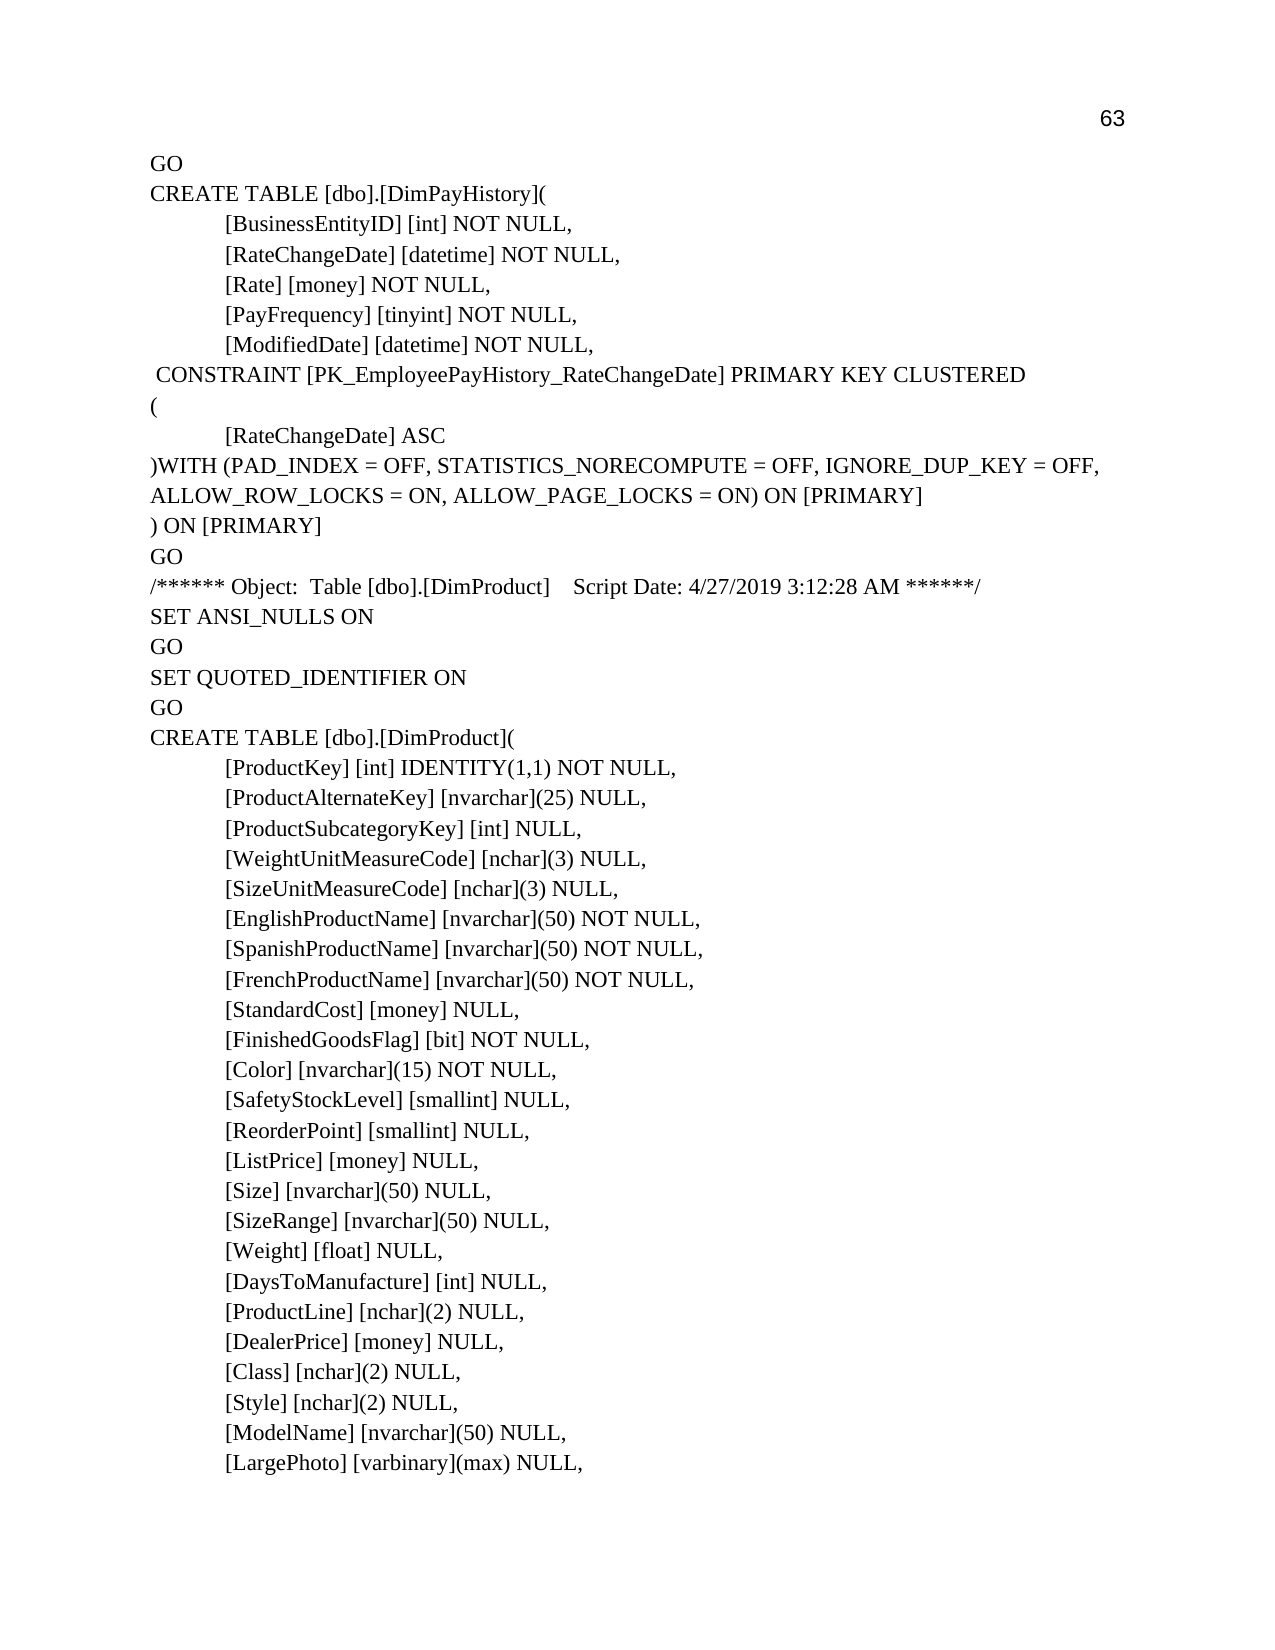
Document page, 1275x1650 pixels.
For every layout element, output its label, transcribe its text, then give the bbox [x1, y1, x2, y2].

text [FinishedGoodsFlag] [bit] NOT NULL, [150, 1026, 1125, 1052]
text [DealerPrice] [money] NULL, [150, 1328, 1125, 1354]
text [StandardCost] [money] NULL, [150, 996, 1125, 1022]
text [ListPrice] [money] NULL, [150, 1147, 1125, 1173]
text /****** Object: Table [dbo].[DimProduct] Script Date: 4/27/2019 3:12:28 AM ******/ [150, 573, 1125, 599]
text [SpanishProductName] [nvarchar](50) NOT NULL, [150, 935, 1125, 962]
text [FrenchProductName] [nvarchar](50) NOT NULL, [150, 966, 1125, 992]
text [ModelName] [nvarchar](50) NULL, [150, 1419, 1125, 1445]
text [ProductKey] [int] IDENTITY(1,1) NOT NULL, [150, 754, 1125, 781]
text ) ON [PRIMARY] [150, 512, 1125, 539]
text [DaysToManufacture] [int] NULL, [150, 1268, 1125, 1294]
text [ProductSubcategoryKey] [int] NULL, [150, 814, 1125, 841]
text [Class] [nchar](2) NULL, [150, 1358, 1125, 1385]
text [Color] [nvarchar](15) NOT NULL, [150, 1056, 1125, 1083]
text ( [150, 392, 1125, 418]
text [WeightUnitMeasureCode] [nchar](3) NULL, [150, 845, 1125, 871]
text [EnglishProductName] [nvarchar](50) NOT NULL, [150, 905, 1125, 932]
text [ProductLine] [nchar](2) NULL, [150, 1298, 1125, 1324]
text GO [150, 150, 1125, 176]
text SET ANSI_NULLS ON [150, 603, 1125, 629]
text [SizeRange] [nvarchar](50) NULL, [150, 1207, 1125, 1234]
text [PayFrequency] [tinyint] NOT NULL, [150, 301, 1125, 327]
text GO [150, 633, 1125, 660]
text [SizeUnitMeasureCode] [nchar](3) NULL, [150, 875, 1125, 901]
text [Weight] [float] NULL, [150, 1237, 1125, 1264]
text [Rate] [money] NOT NULL, [150, 271, 1125, 297]
text [LargePhoto] [varbinary](max) NULL, [150, 1449, 1125, 1475]
text [ReorderPoint] [smallint] NULL, [150, 1117, 1125, 1143]
text [RateChangeDate] [datetime] NOT NULL, [150, 241, 1125, 267]
text [Size] [nvarchar](50) NULL, [150, 1177, 1125, 1203]
text [SafetyStockLevel] [smallint] NULL, [150, 1086, 1125, 1113]
text )WITH (PAD_INDEX = OFF, STATISTICS_NORECOMPUTE = OFF, IGNORE_DUP_KEY = OFF, ALLOW_ROW_LOCKS = ON, ALLOW_PAGE_LOCKS = ON) ON [PRIMARY] [150, 452, 1125, 509]
text [RateChangeDate] ASC [150, 422, 1125, 448]
text GO [150, 543, 1125, 569]
text CREATE TABLE [dbo].[DimProduct]( [150, 724, 1125, 750]
text [ModifiedDate] [datetime] NOT NULL, [150, 331, 1125, 358]
text GO [150, 694, 1125, 720]
text SET QUOTED_IDENTIFIER ON [150, 663, 1125, 690]
text [ProductAlternateKey] [nvarchar](25) NULL, [150, 784, 1125, 811]
text CREATE TABLE [dbo].[DimPayHistory]( [150, 180, 1125, 207]
text [BusinessEntityID] [int] NOT NULL, [150, 210, 1125, 237]
text CONSTRAINT [PK_EmployeePayHistory_RateChangeDate] PRIMARY KEY CLUSTERED [150, 361, 1125, 388]
text [Style] [nchar](2) NULL, [150, 1388, 1125, 1415]
